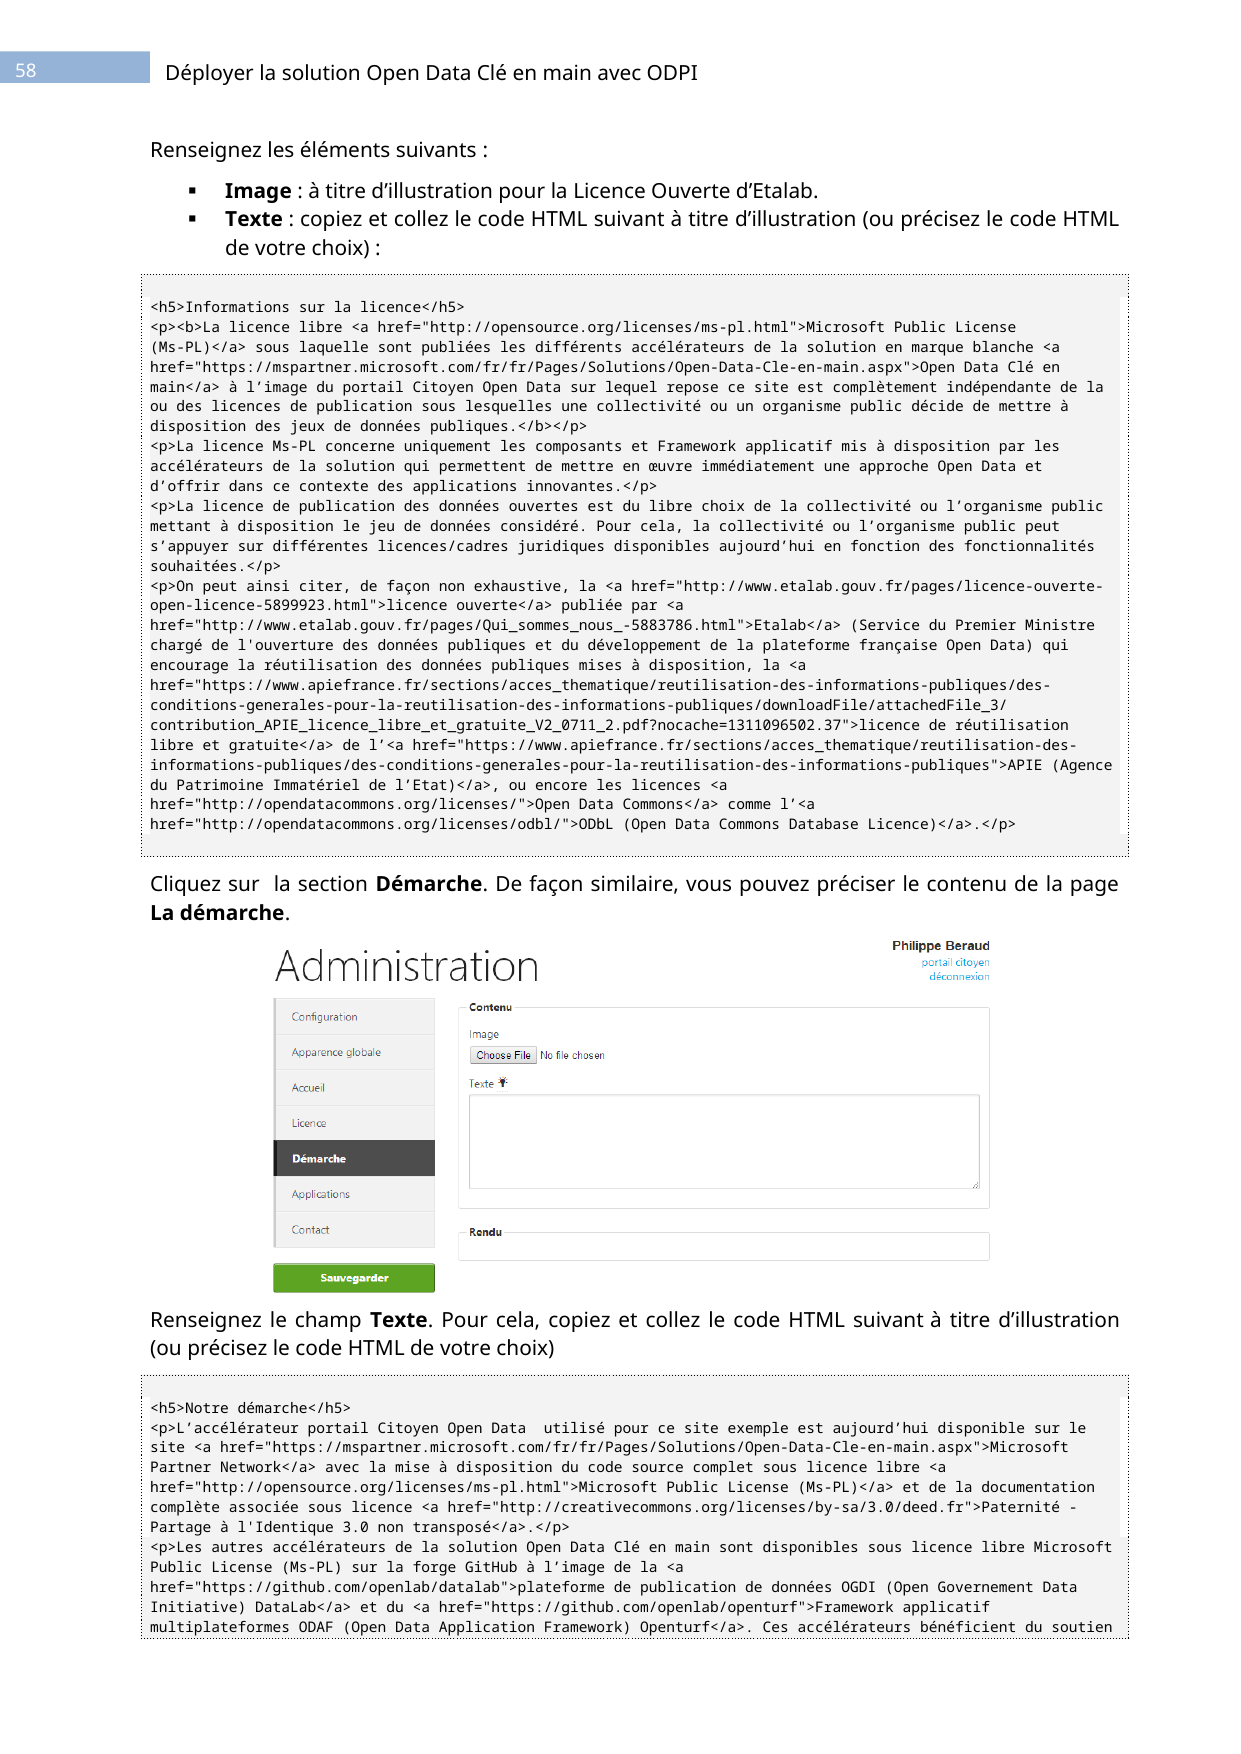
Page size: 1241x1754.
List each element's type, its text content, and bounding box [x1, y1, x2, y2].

text <p>La licence Ms-PL concerne uniquement les composants et Framework applicatif mis à disposition par les accélérateurs de la solution qui permettent de mettre en œuvre immédiatement une approche Open Data et d’offrir dans ce contexte des applications innovantes.</p> [150, 436, 1120, 496]
list Image : à titre d’illustration pour la Licence Ouverte d’Etalab. [187, 176, 1120, 204]
text <h5>Notre démarche</h5> [150, 1397, 1120, 1417]
text <h5>Informations sur la licence</h5> [150, 297, 1120, 317]
picture [270, 938, 1000, 1293]
text Renseignez le champ Texte. Pour cela, copiez et collez le code HTML suivant à titre d’illustration (ou précisez le code HTML de votre choix) [150, 1305, 1120, 1362]
text <p>On peut ainsi citer, de façon non exhaustive, la <a href="http://www.etalab.gouv.fr/pages/licence-ouverte-open-licence-5899923.html">licence ouverte</a> publiée par <a href="http://www.etalab.gouv.fr/pages/Qui_sommes_nous_-5883786.html">Etalab</a> (Service du Premier Ministre chargé de l'ouverture des données publiques et du développement de la plateforme française Open Data) qui encourage la réutilisation des données publiques mises à disposition, la <a href="https://www.apiefrance.fr/sections/acces_thematique/reutilisation-des-informations-publiques/des-conditions-generales-pour-la-reutilisation-des-informations-publiques/downloadFile/attachedFile_3/contribution_APIE_licence_libre_et_gratuite_V2_0711_2.pdf?nocache=1311096502.37">licence de réutilisation libre et gratuite</a> de l’<a href="https://www.apiefrance.fr/sections/acces_thematique/reutilisation-des-informations-publiques/des-conditions-generales-pour-la-reutilisation-des-informations-publiques">APIE (Agence du Patrimoine Immatériel de l’Etat)</a>, ou encore les licences <a href="http://opendatacommons.org/licenses/">Open Data Commons</a> comme l’<a href="http://opendatacommons.org/licenses/odbl/">ODbL (Open Data Commons Database Licence)</a>.</p> [150, 575, 1120, 831]
text <p>La licence de publication des données ouvertes est du libre choix de la collectivité ou l’organisme public mettant à disposition le jeu de données considéré. Pour cela, la collectivité ou l’organisme public peut s’appuyer sur différentes licences/cadres juridiques disponibles aujourd’hui en fonction des fonctionnalités souhaitées.</p> [150, 496, 1120, 575]
text <p><b>La licence libre <a href="http://opensource.org/licenses/ms-pl.html">Microsoft Public License (Ms-PL)</a> sous laquelle sont publiées les différents accélérateurs de la solution en marque blanche <a href="https://mspartner.microsoft.com/fr/fr/Pages/Solutions/Open-Data-Cle-en-main.aspx">Open Data Clé en main</a> à l’image du portail Citoyen Open Data sur lequel repose ce site est complètement indépendante de la ou des licences de publication sous lesquelles une collectivité ou un organisme public décide de mettre à disposition des jeux de données publiques.</b></p> [150, 317, 1120, 436]
list Texte : copiez et collez le code HTML suivant à titre d’illustration (ou précisez le code HTML de votre choix) : [187, 204, 1120, 261]
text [141, 1534, 1129, 1639]
text Cliquez sur la section Démarche. De façon similaire, vous pouvez préciser le contenu de la page La démarche. [150, 869, 1120, 926]
text Renseignez les éléments suivants : [150, 135, 1120, 163]
text <p>L’accélérateur portail Citoyen Open Data utilisé pour ce site exemple est aujourd’hui disponible sur le site <a href="https://mspartner.microsoft.com/fr/fr/Pages/Solutions/Open-Data-Cle-en-main.aspx">Microsoft Partner Network</a> avec la mise à disposition du code source complet sous licence libre <a href="http://opensource.org/licenses/ms-pl.html">Microsoft Public License (Ms-PL)</a> et de la documentation complète associée sous licence <a href="http://creativecommons.org/licenses/by-sa/3.0/deed.fr">Paternité - Partage à l'Identique 3.0 non transposé</a>.</p> [150, 1417, 1120, 1534]
